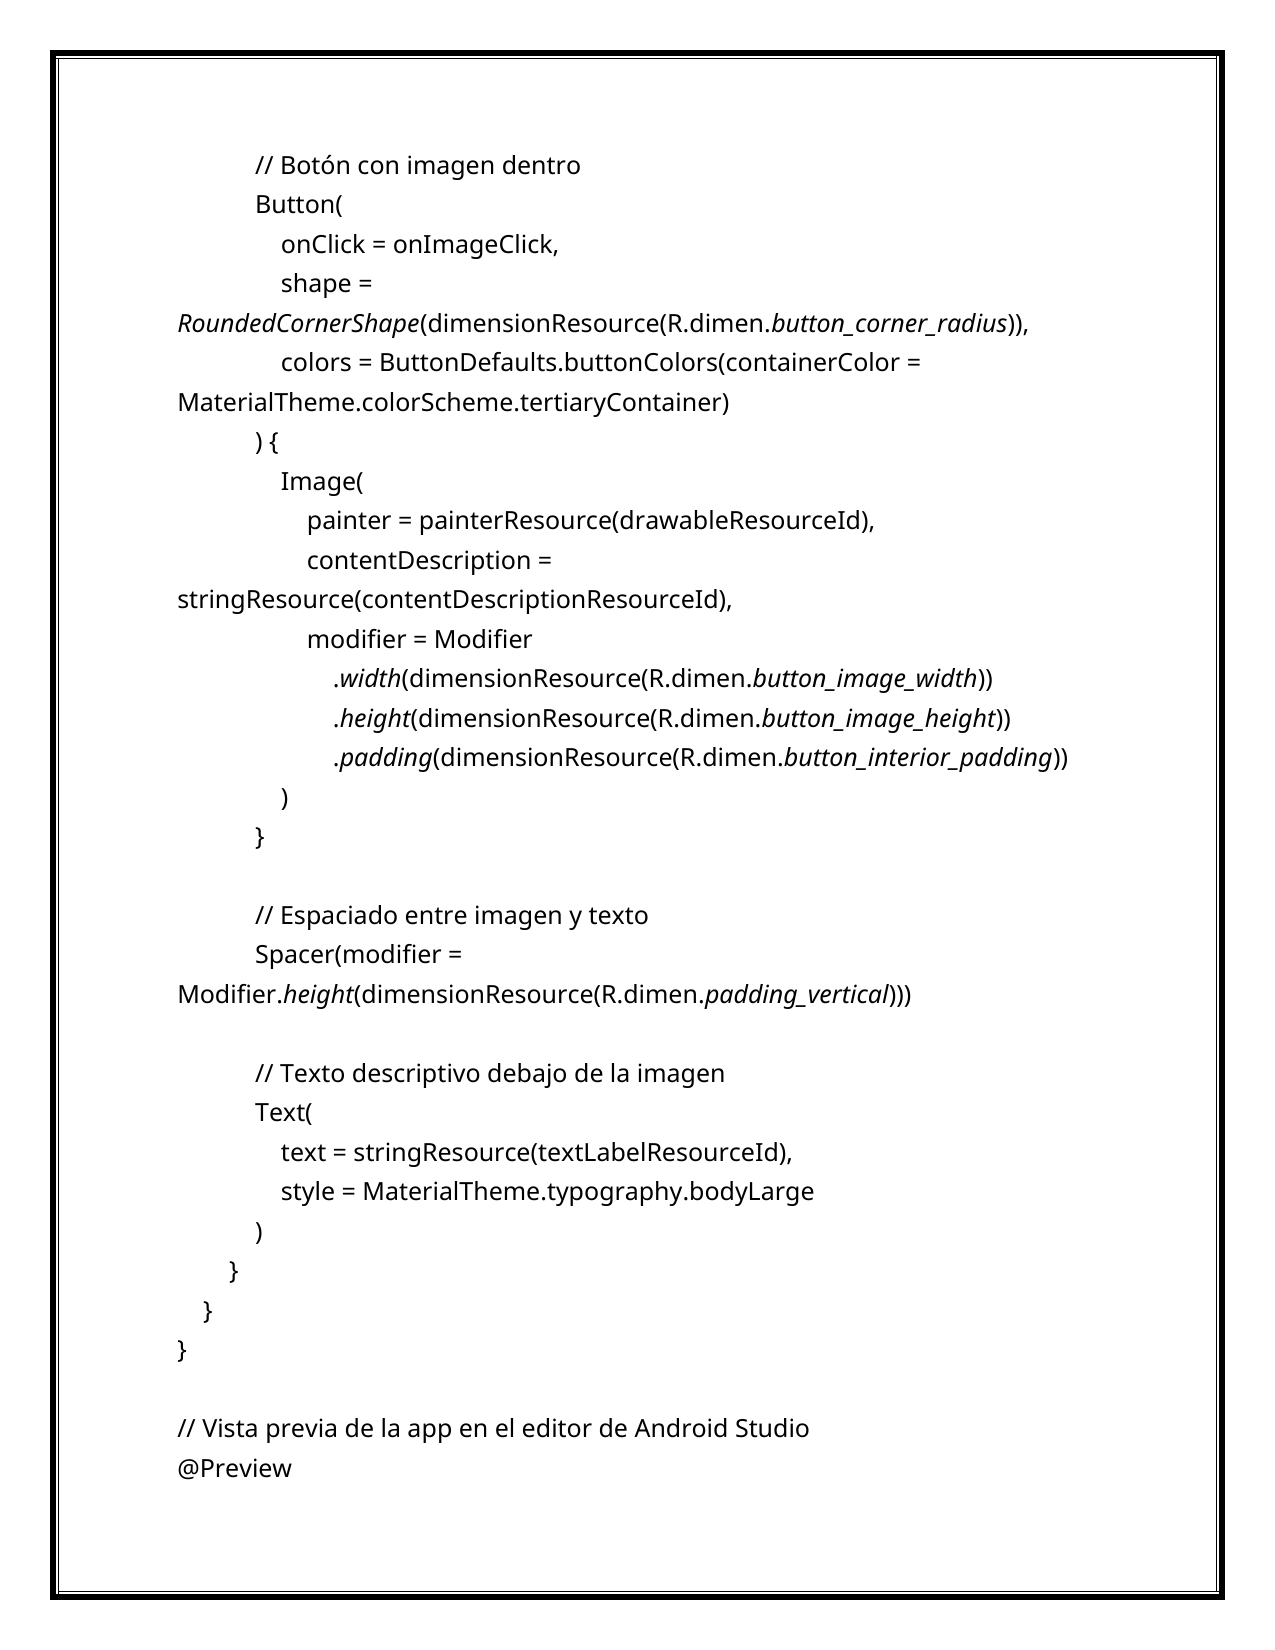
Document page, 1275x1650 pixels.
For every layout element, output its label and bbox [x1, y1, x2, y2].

text [177, 148, 1098, 1484]
